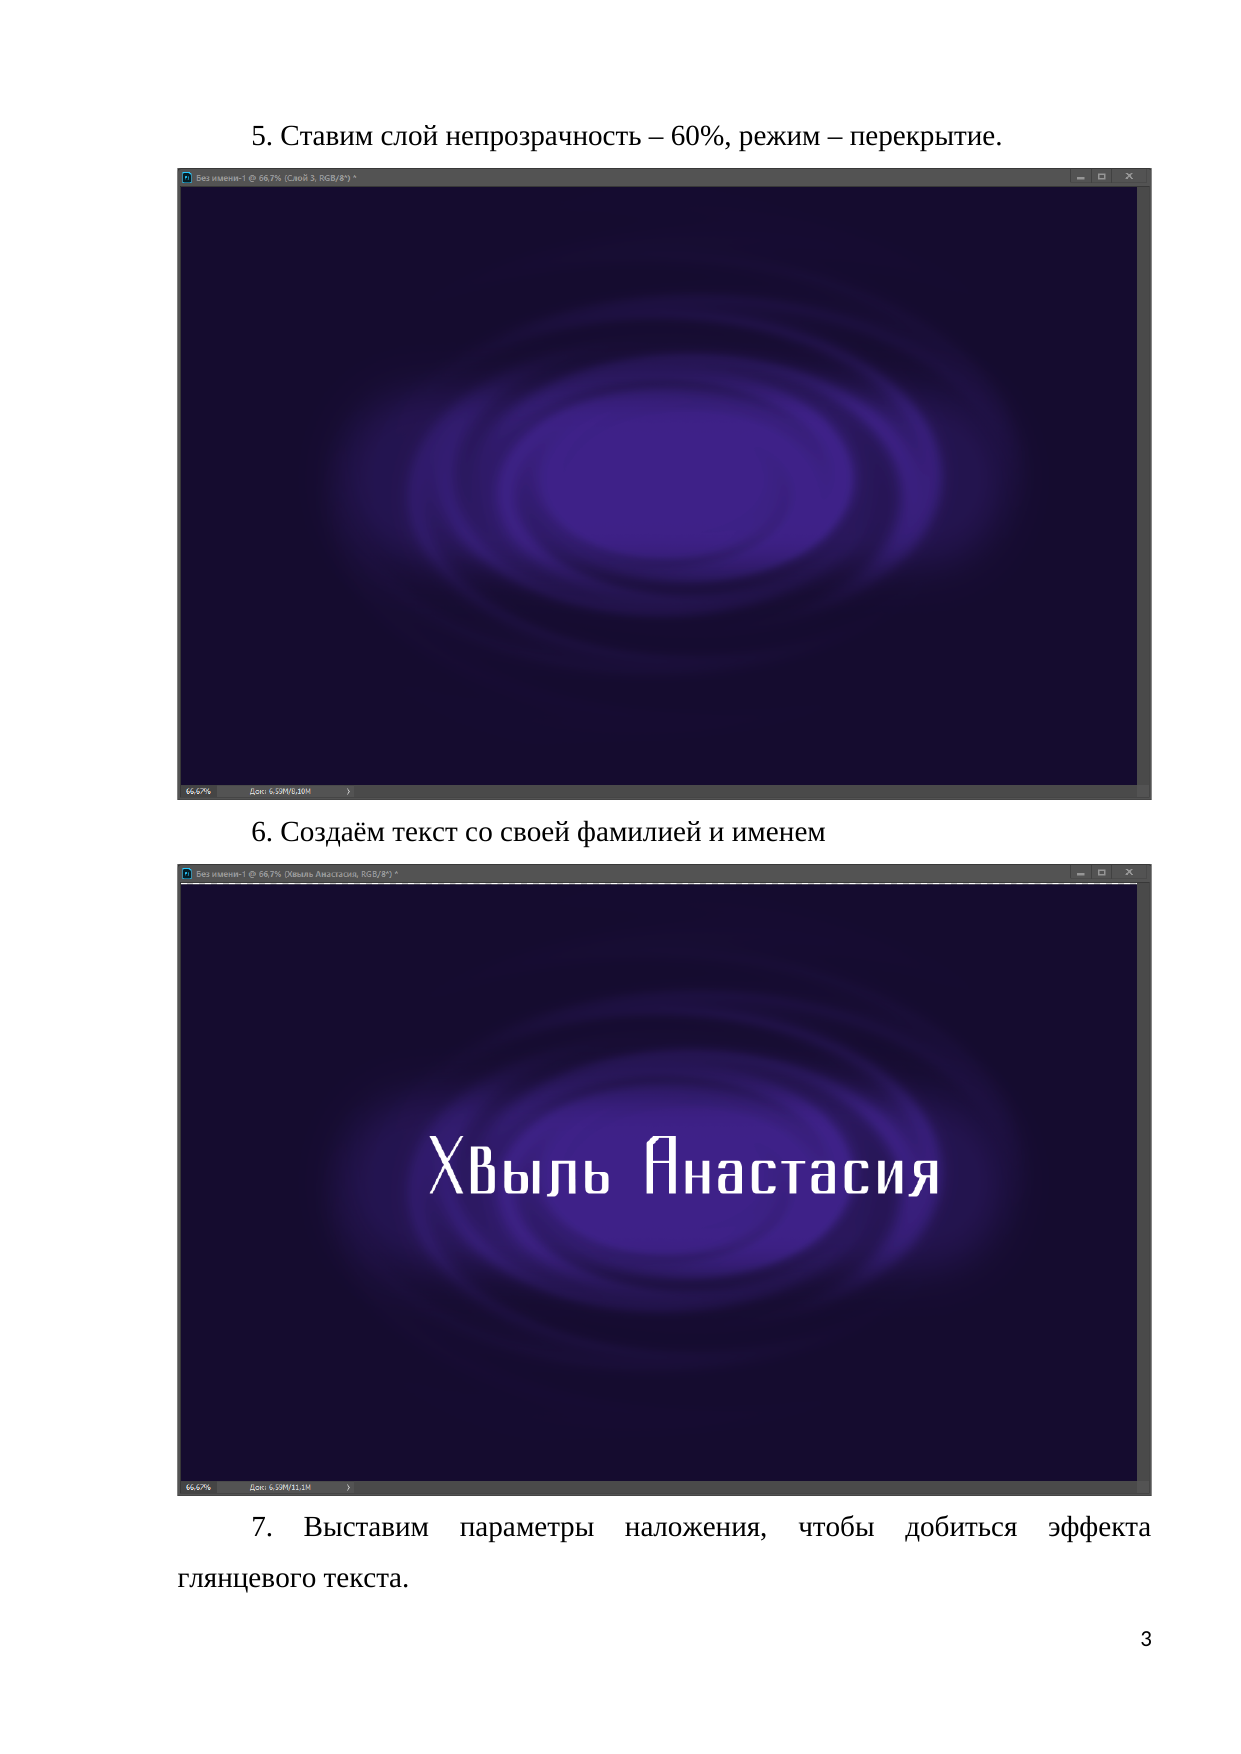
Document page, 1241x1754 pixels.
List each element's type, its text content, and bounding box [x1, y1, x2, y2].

text 5. Ставим слой непрозрачность – 60%, режим – перекрытие. [177, 118, 1152, 152]
text 7. Выставим параметры наложения, чтобы добиться эффекта глянцевого текста. [177, 1509, 1152, 1593]
text 6. Создаём текст со своей фамилией и именем [177, 814, 1152, 847]
